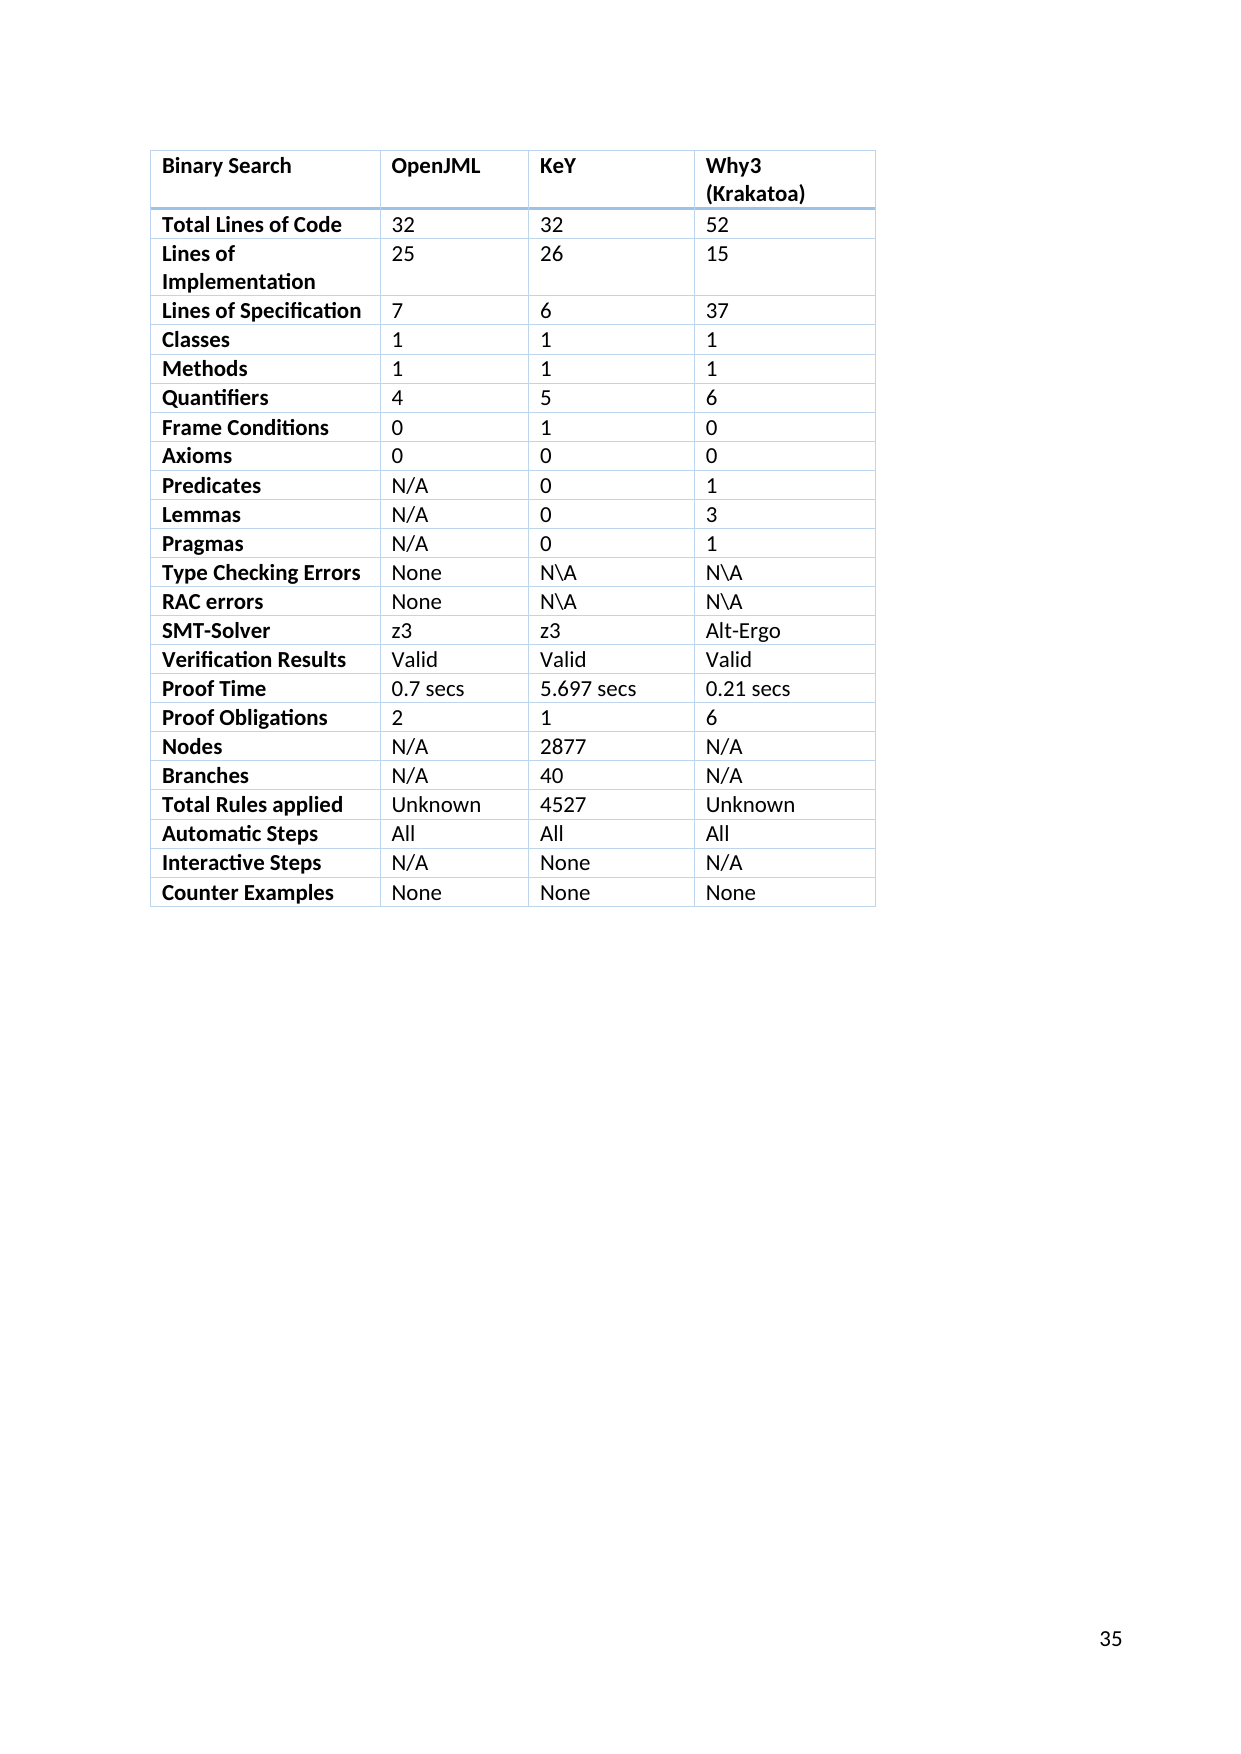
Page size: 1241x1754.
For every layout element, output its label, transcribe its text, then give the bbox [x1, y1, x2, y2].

table_cell Predicates [151, 471, 380, 499]
table_cell 1 [529, 413, 694, 441]
table_cell Verification Results [151, 645, 380, 673]
table_cell 2 [381, 703, 528, 731]
table_cell Type Checking Errors [151, 558, 380, 586]
table_cell Classes [151, 325, 380, 353]
table_cell N/A [381, 529, 528, 557]
table_cell All [529, 820, 694, 847]
table_cell 1 [695, 529, 875, 557]
table_cell 37 [695, 296, 875, 324]
table_cell None [381, 878, 528, 906]
table_cell RAC errors [151, 587, 380, 615]
table_cell 52 [695, 210, 875, 238]
table_cell 1 [695, 355, 875, 382]
table_cell Lines of Implementation [151, 239, 380, 295]
table_cell N/A [381, 849, 528, 877]
table_cell N\A [695, 587, 875, 615]
table_cell 4527 [529, 790, 694, 818]
table_cell N/A [381, 500, 528, 528]
table_cell 5.697 secs [529, 674, 694, 702]
table_cell 6 [695, 384, 875, 412]
table_cell N/A [695, 761, 875, 789]
table_cell None [529, 878, 694, 906]
table_cell 7 [381, 296, 528, 324]
table_cell 40 [529, 761, 694, 789]
table_cell All [381, 820, 528, 847]
table_cell Valid [695, 645, 875, 673]
table_cell 0 [529, 471, 694, 499]
table_cell None [381, 558, 528, 586]
table_cell 26 [529, 239, 694, 295]
table_cell All [695, 820, 875, 847]
table_cell N/A [381, 761, 528, 789]
table_cell 1 [695, 325, 875, 353]
table_cell Lemmas [151, 500, 380, 528]
table_cell Quantifiers [151, 384, 380, 412]
table_cell 0 [529, 500, 694, 528]
table_cell 1 [381, 355, 528, 382]
table_cell 1 [529, 325, 694, 353]
table_cell 0 [695, 442, 875, 470]
table_cell 0.7 secs [381, 674, 528, 702]
table_cell 0 [695, 413, 875, 441]
table_cell Lines of Specification [151, 296, 380, 324]
table_cell None [695, 878, 875, 906]
table_cell Interactive Steps [151, 849, 380, 877]
table_cell z3 [381, 616, 528, 644]
table_cell N/A [695, 849, 875, 877]
table_cell 32 [529, 210, 694, 238]
table_cell 1 [529, 355, 694, 382]
table_cell None [529, 849, 694, 877]
table_cell Unknown [381, 790, 528, 818]
table_cell Total Rules applied [151, 790, 380, 818]
table_cell N\A [529, 587, 694, 615]
table_cell 32 [381, 210, 528, 238]
table_cell Total Lines of Code [151, 210, 380, 238]
table_cell 1 [529, 703, 694, 731]
table_cell N/A [695, 732, 875, 760]
table_cell 0 [529, 442, 694, 470]
table_cell Counter Examples [151, 878, 380, 906]
table_cell Pragmas [151, 529, 380, 557]
table_cell 2877 [529, 732, 694, 760]
table_cell 5 [529, 384, 694, 412]
table_cell 1 [381, 325, 528, 353]
table_cell Axioms [151, 442, 380, 470]
table_header Binary Search [151, 151, 380, 207]
table_cell Nodes [151, 732, 380, 760]
table_cell 0 [381, 413, 528, 441]
table_cell z3 [529, 616, 694, 644]
table_cell 4 [381, 384, 528, 412]
table_cell Unknown [695, 790, 875, 818]
table_cell N/A [381, 732, 528, 760]
table_header Why3 (Krakatoa) [695, 151, 875, 207]
table_cell N/A [381, 471, 528, 499]
table_cell 6 [529, 296, 694, 324]
table_cell Proof Obligations [151, 703, 380, 731]
table_cell N\A [695, 558, 875, 586]
table_cell 6 [695, 703, 875, 731]
table_cell Proof Time [151, 674, 380, 702]
table_cell N\A [529, 558, 694, 586]
table_cell Valid [529, 645, 694, 673]
table_cell 0 [381, 442, 528, 470]
table_cell 15 [695, 239, 875, 295]
table_header OpenJML [381, 151, 528, 207]
table_header KeY [529, 151, 694, 207]
table_cell SMT-Solver [151, 616, 380, 644]
table_cell 1 [695, 471, 875, 499]
table_cell 0 [529, 529, 694, 557]
table_cell Branches [151, 761, 380, 789]
table_cell Valid [381, 645, 528, 673]
table_cell Frame Conditions [151, 413, 380, 441]
table_cell 3 [695, 500, 875, 528]
table_cell None [381, 587, 528, 615]
table_cell 0.21 secs [695, 674, 875, 702]
table_cell 25 [381, 239, 528, 295]
table_cell Methods [151, 355, 380, 382]
table_cell Alt-Ergo [695, 616, 875, 644]
table_cell Automatic Steps [151, 820, 380, 847]
